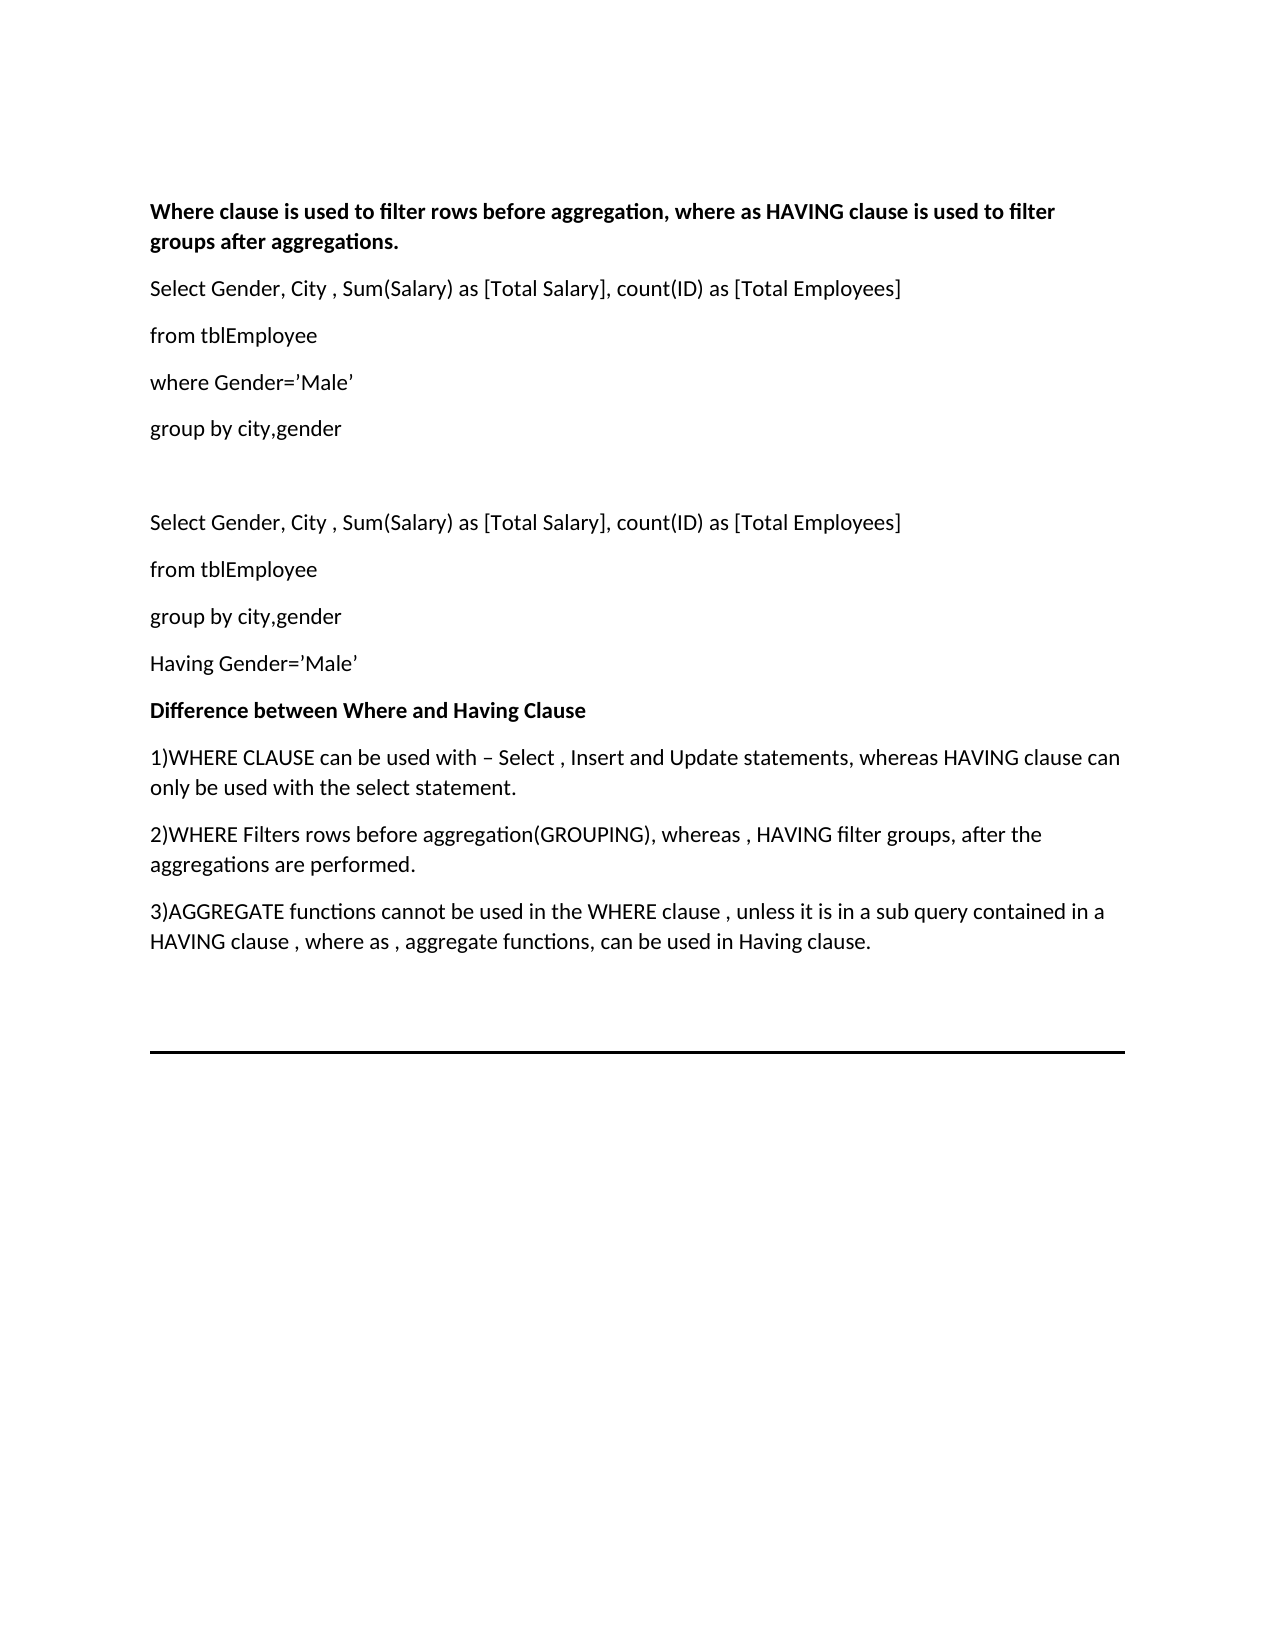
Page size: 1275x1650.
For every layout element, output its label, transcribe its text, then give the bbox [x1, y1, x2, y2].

text group by city,gender [150, 602, 1125, 630]
text 1)WHERE CLAUSE can be used with – Select , Insert and Update statements, whereas HAVING clause can only be used with the select statement. [150, 743, 1125, 801]
text 3)AGGREGATE functions cannot be used in the WHERE clause , unless it is in a sub query contained in a HAVING clause , where as , aggregate functions, can be used in Having clause. [150, 897, 1125, 955]
text from tblEmployee [150, 555, 1125, 583]
text where Gender=’Male’ [150, 368, 1125, 396]
text Where clause is used to filter rows before aggregation, where as HAVING clause is used to filter groups after aggregations. [150, 197, 1125, 255]
text Difference between Where and Having Clause [150, 696, 1125, 724]
text Select Gender, City , Sum(Salary) as [Total Salary], count(ID) as [Total Employees] [150, 508, 1125, 536]
text group by city,gender [150, 414, 1125, 443]
text from tblEmployee [150, 321, 1125, 349]
text Select Gender, City , Sum(Salary) as [Total Salary], count(ID) as [Total Employees] [150, 274, 1125, 302]
text Having Gender=’Male’ [150, 649, 1125, 677]
text 2)WHERE Filters rows before aggregation(GROUPING), whereas , HAVING filter groups, after the aggregations are performed. [150, 820, 1125, 878]
